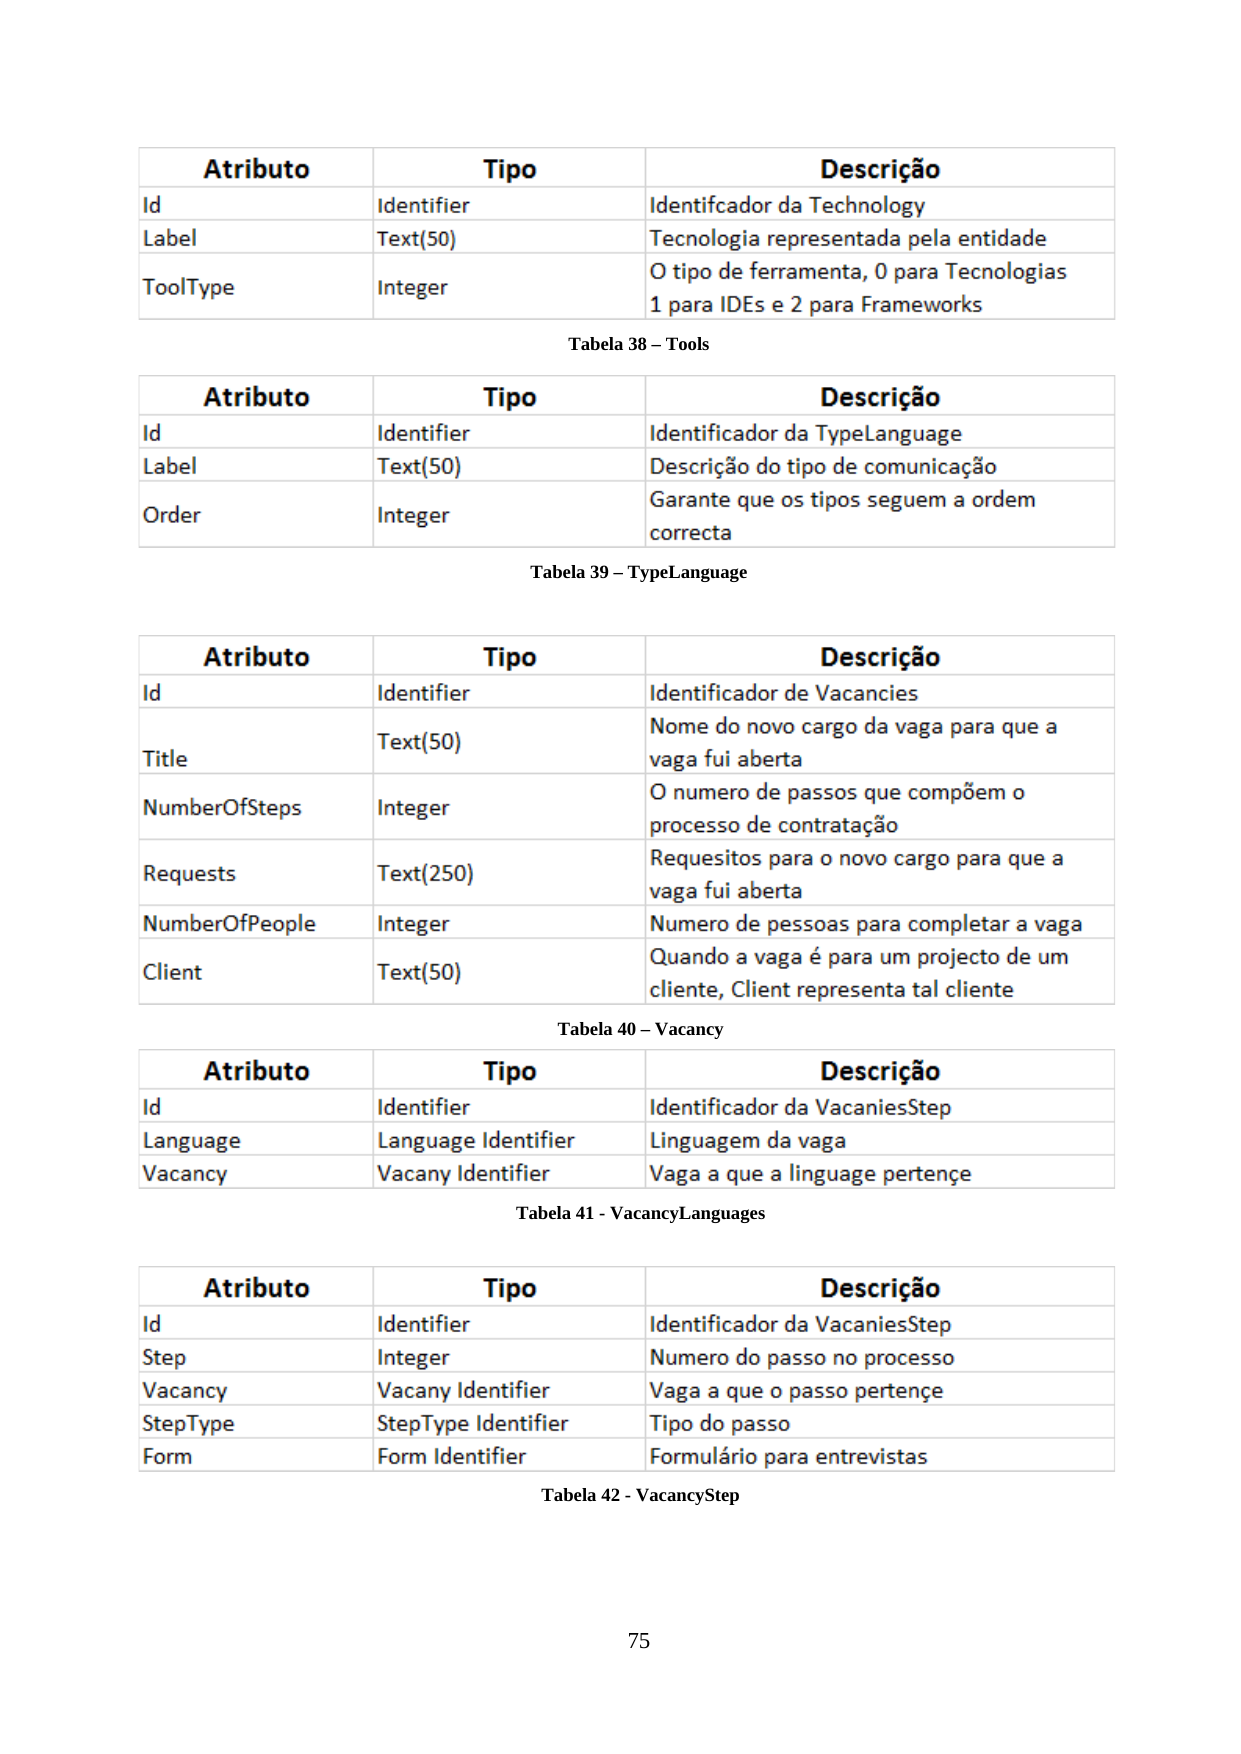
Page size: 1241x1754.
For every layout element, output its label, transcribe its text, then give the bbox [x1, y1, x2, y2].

text Tabela 39 – TypeLanguage [177, 561, 1063, 582]
text Tabela 38 – Tools [177, 333, 1063, 354]
picture [138, 375, 1116, 548]
text Tabela 41 - VacancyLanguages [177, 1202, 1063, 1223]
picture [138, 147, 1116, 320]
text Tabela 40 – Vacancy [177, 1017, 1063, 1039]
picture [138, 1049, 1116, 1189]
picture [138, 635, 1116, 1005]
text Tabela 42 - VacancyStep [177, 1484, 1063, 1506]
picture [138, 1266, 1116, 1472]
